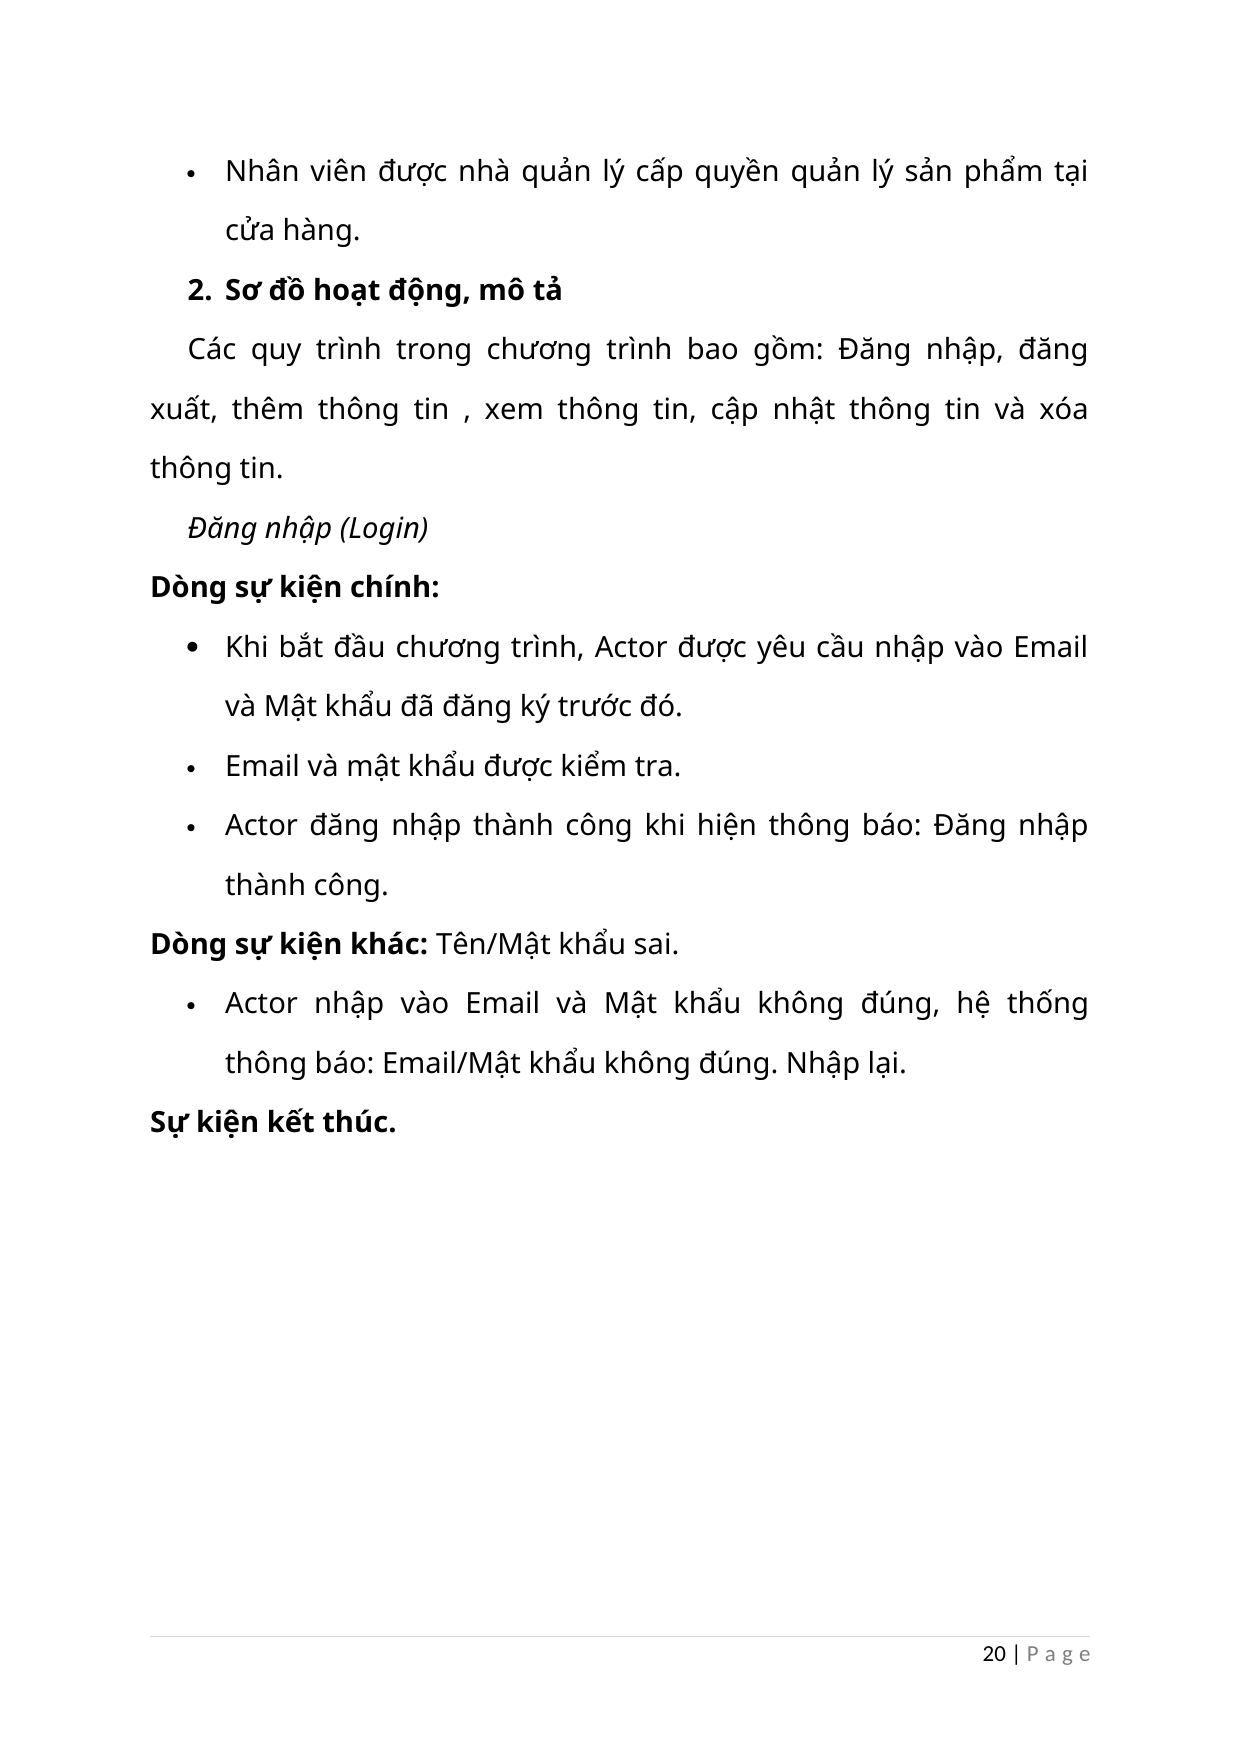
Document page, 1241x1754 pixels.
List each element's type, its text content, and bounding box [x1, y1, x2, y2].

text Sự kiện kết thúc. [150, 1102, 1090, 1141]
list Actor đăng nhập thành công khi hiện thông báo: Đăng nhập thành công. [187, 804, 1090, 903]
list Email và mật khẩu được kiểm tra. [187, 745, 1090, 784]
list Actor nhập vào Email và Mật khẩu không đúng, hệ thống thông báo: Email/Mật khẩu không đúng. Nhập lại. [187, 983, 1090, 1082]
list Sơ đồ hoạt động, mô tả [187, 269, 1090, 309]
text Dòng sự kiện chính: [150, 566, 1090, 606]
text Các quy trình trong chương trình bao gồm: Đăng nhập, đăng xuất, thêm thông tin , xem thông tin, cập nhật thông tin và xóa thông tin. [150, 328, 1090, 487]
text Đăng nhập (Login) [150, 507, 1090, 547]
text Dòng sự kiện khác: Tên/Mật khẩu sai. [150, 923, 1090, 963]
list Khi bắt đầu chương trình, Actor được yêu cầu nhập vào Email và Mật khẩu đã đăng ký trước đó. [187, 626, 1090, 725]
list Nhân viên được nhà quản lý cấp quyền quản lý sản phẩm tại cửa hàng. [187, 150, 1090, 249]
